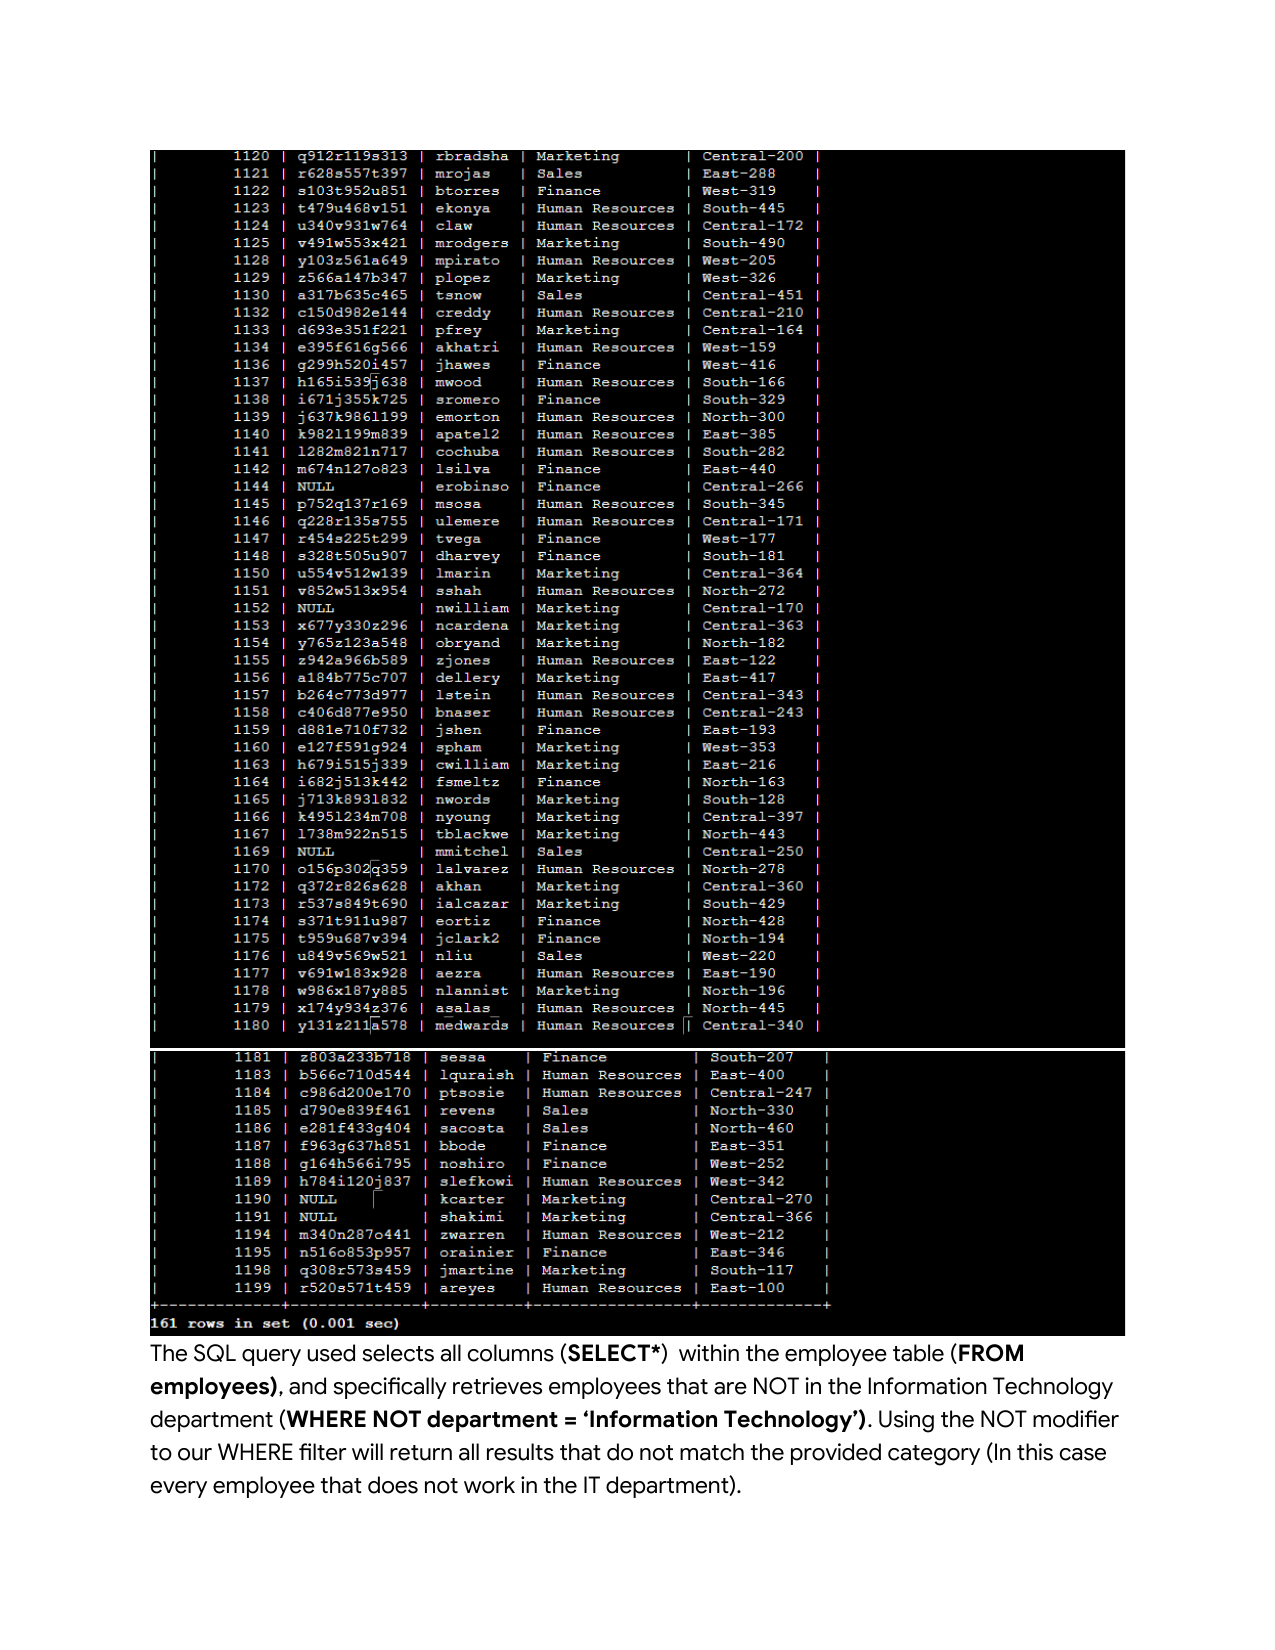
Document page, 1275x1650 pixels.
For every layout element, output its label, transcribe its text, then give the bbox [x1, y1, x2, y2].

picture [150, 1051, 1125, 1336]
text The SQL query used selects all columns (SELECT*) within the employee table (FROM employees), and specifically retrieves employees that are NOT in the Information Technology department (WHERE NOT department = ‘Information Technology’). Using the NOT modifier to our WHERE filter will return all results that do not match the provided category (In this case every employee that does not work in the IT department). [150, 1339, 1125, 1500]
picture [150, 150, 1125, 1048]
